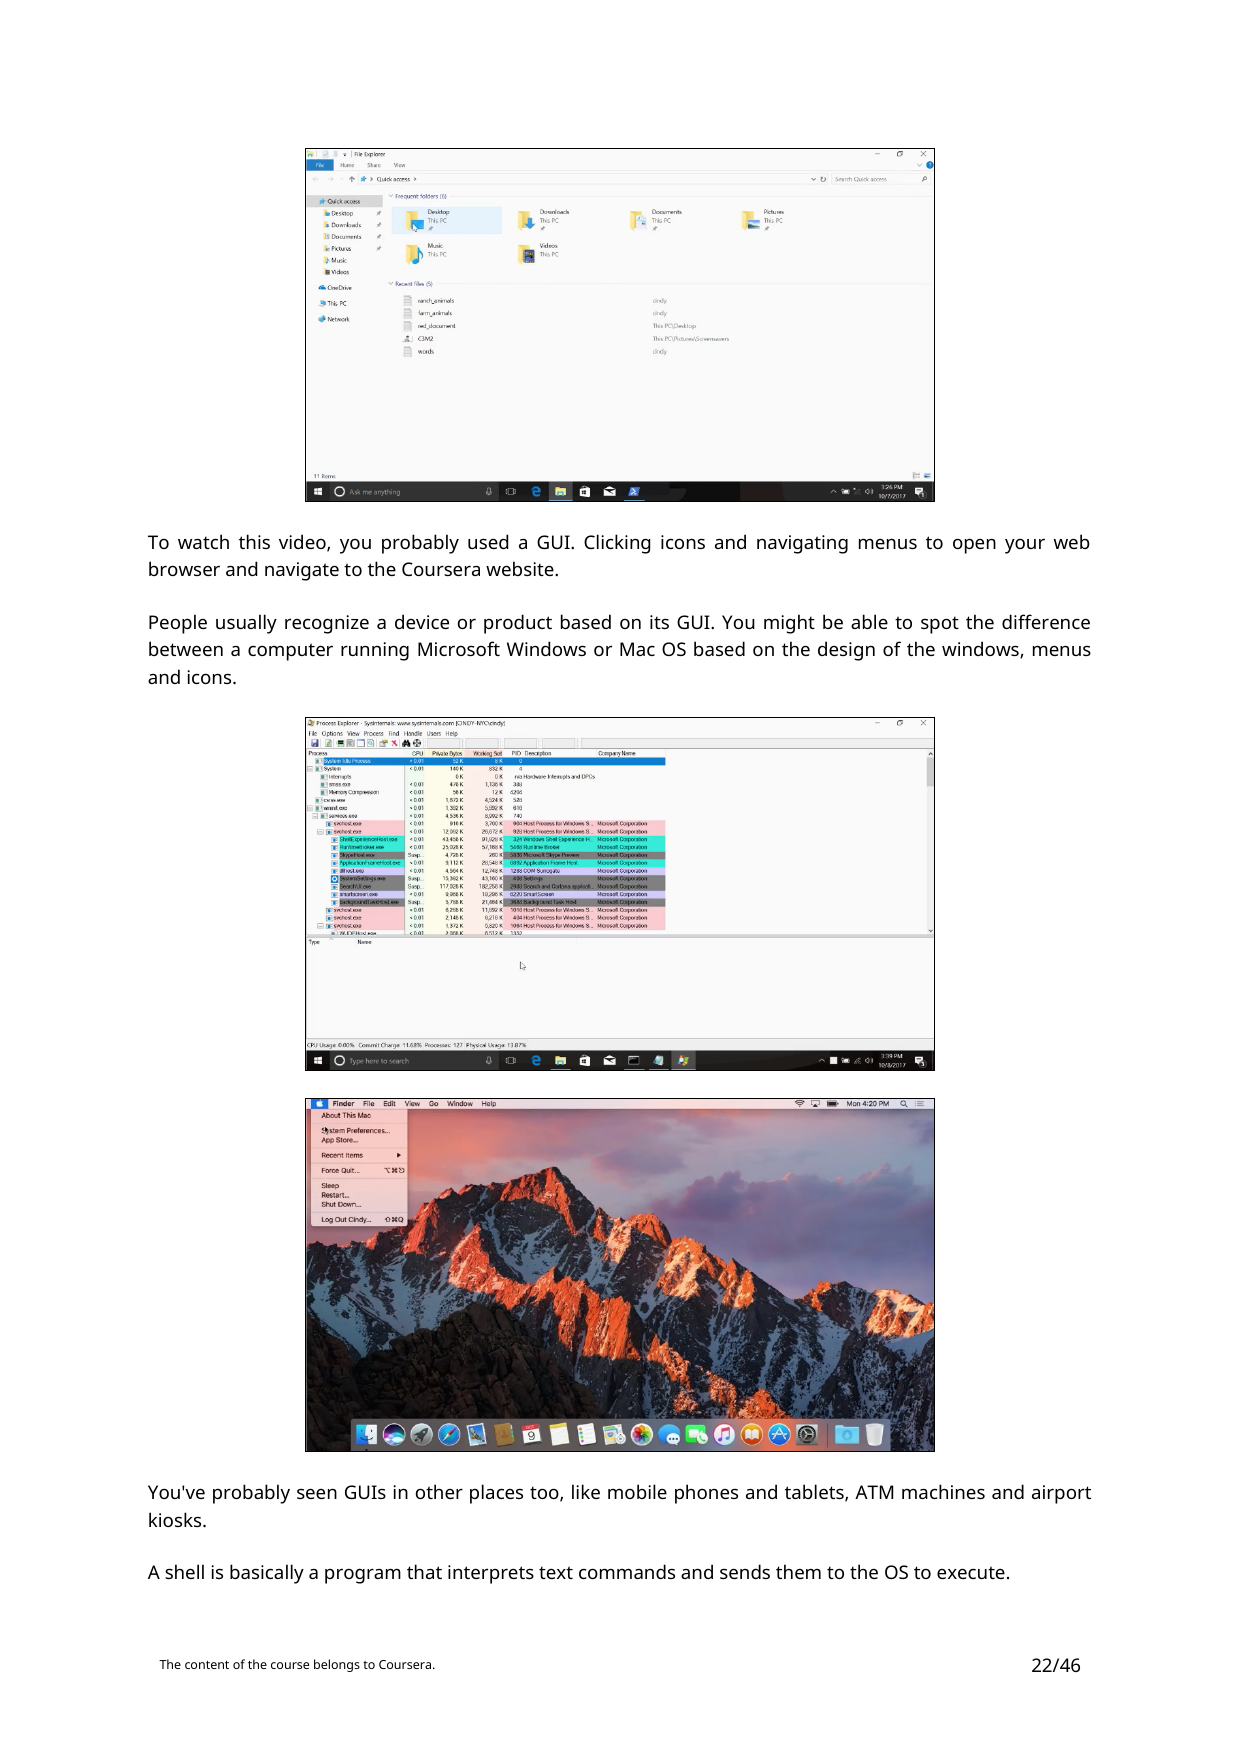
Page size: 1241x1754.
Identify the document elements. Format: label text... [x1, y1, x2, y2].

text People usually recognize a device or product based on its GUI. You might be able to spot the difference between a computer running Microsoft Windows or Mac OS based on the design of the windows, menus and icons. [148, 609, 1093, 689]
text You've probably seen GUIs in other places too, like mobile phones and tablets, ATM machines and airport kiosks. [148, 1479, 1093, 1532]
picture [306, 149, 934, 501]
picture [306, 718, 934, 1070]
text A shell is basically a program that interprets text commands and sends them to the OS to execute. [148, 1559, 1093, 1585]
text To watch this video, you probably used a GUI. Clicking icons and navigating menus to open your web browser and navigate to the Coursera website. [148, 529, 1093, 582]
picture [306, 1099, 934, 1451]
